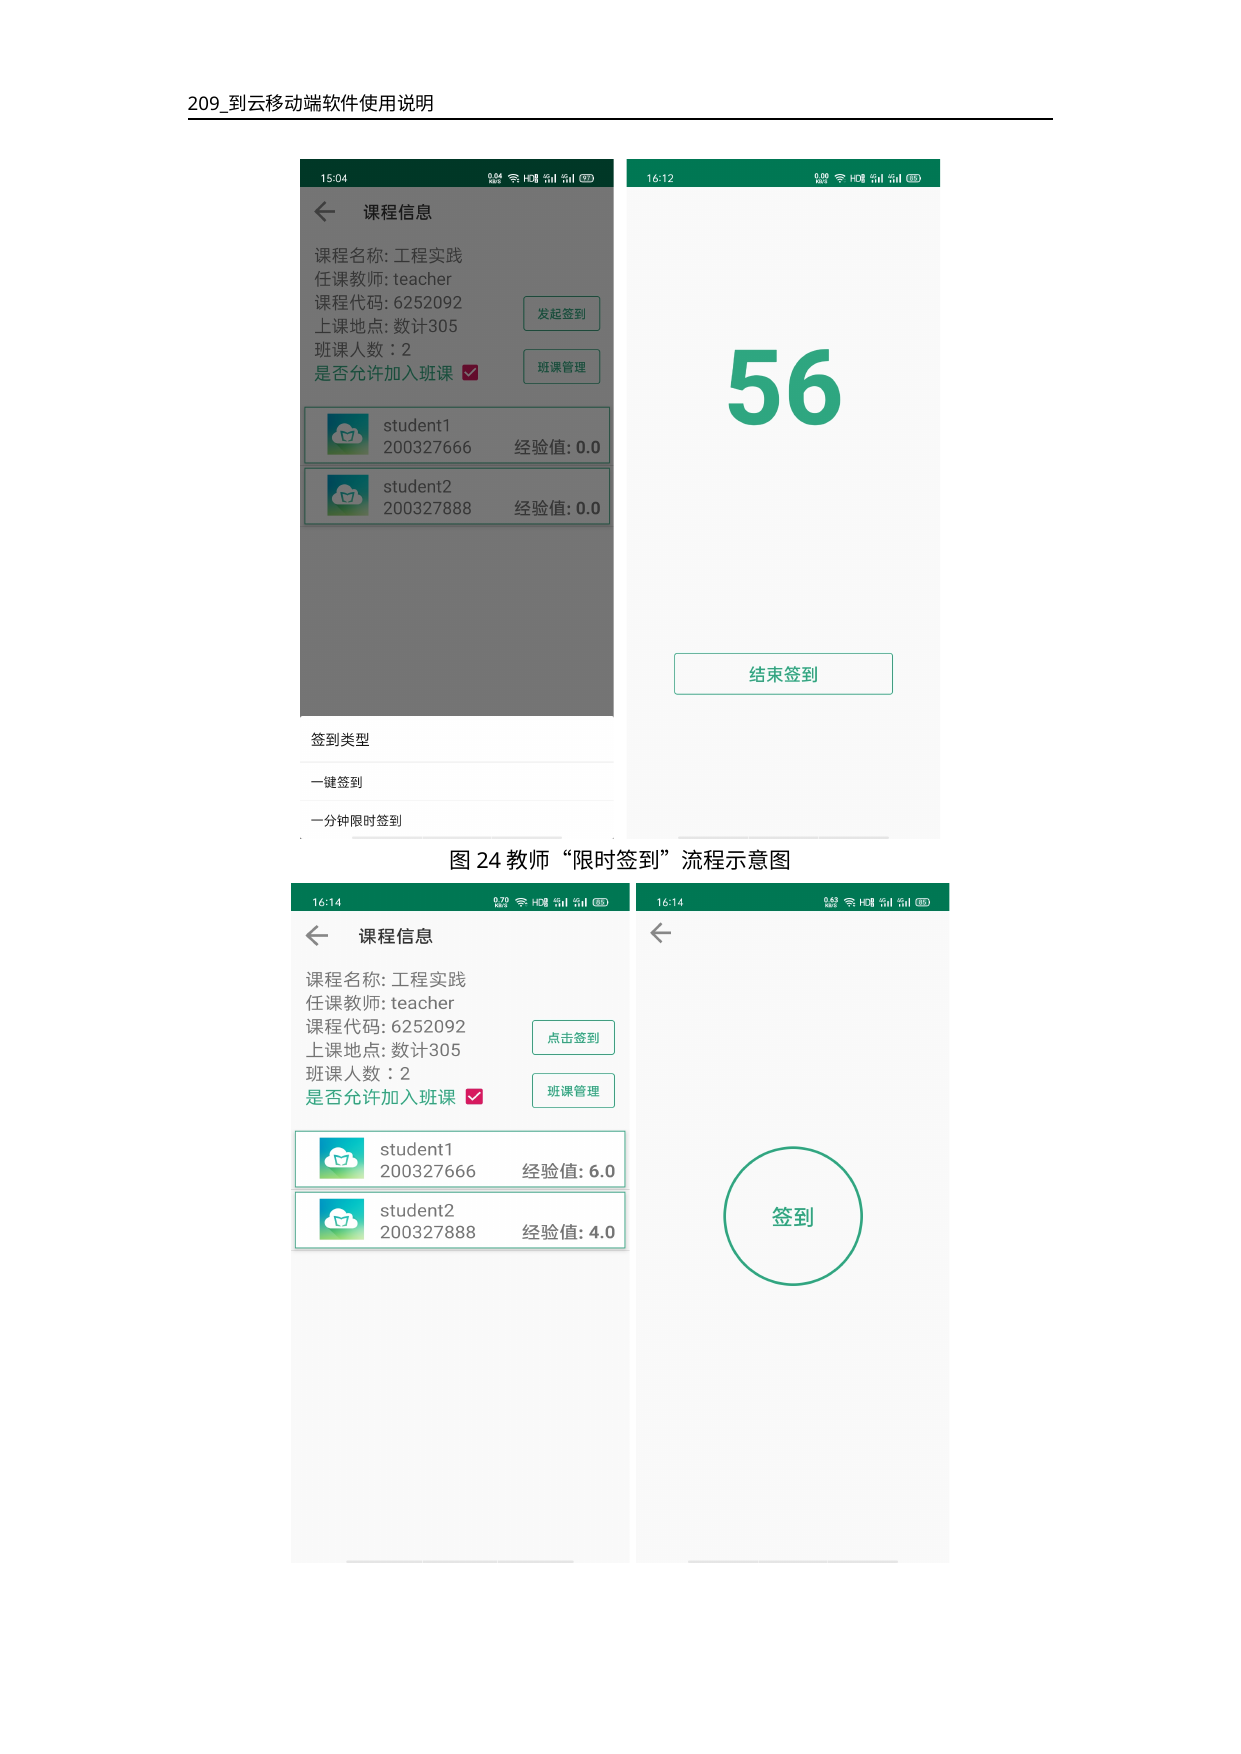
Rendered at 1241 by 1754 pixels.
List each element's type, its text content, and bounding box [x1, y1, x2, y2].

text 图 24 教师“限时签到”流程示意图 [187, 842, 1053, 875]
picture [626, 159, 941, 839]
picture [636, 883, 950, 1563]
picture [300, 159, 614, 839]
picture [291, 883, 630, 1563]
